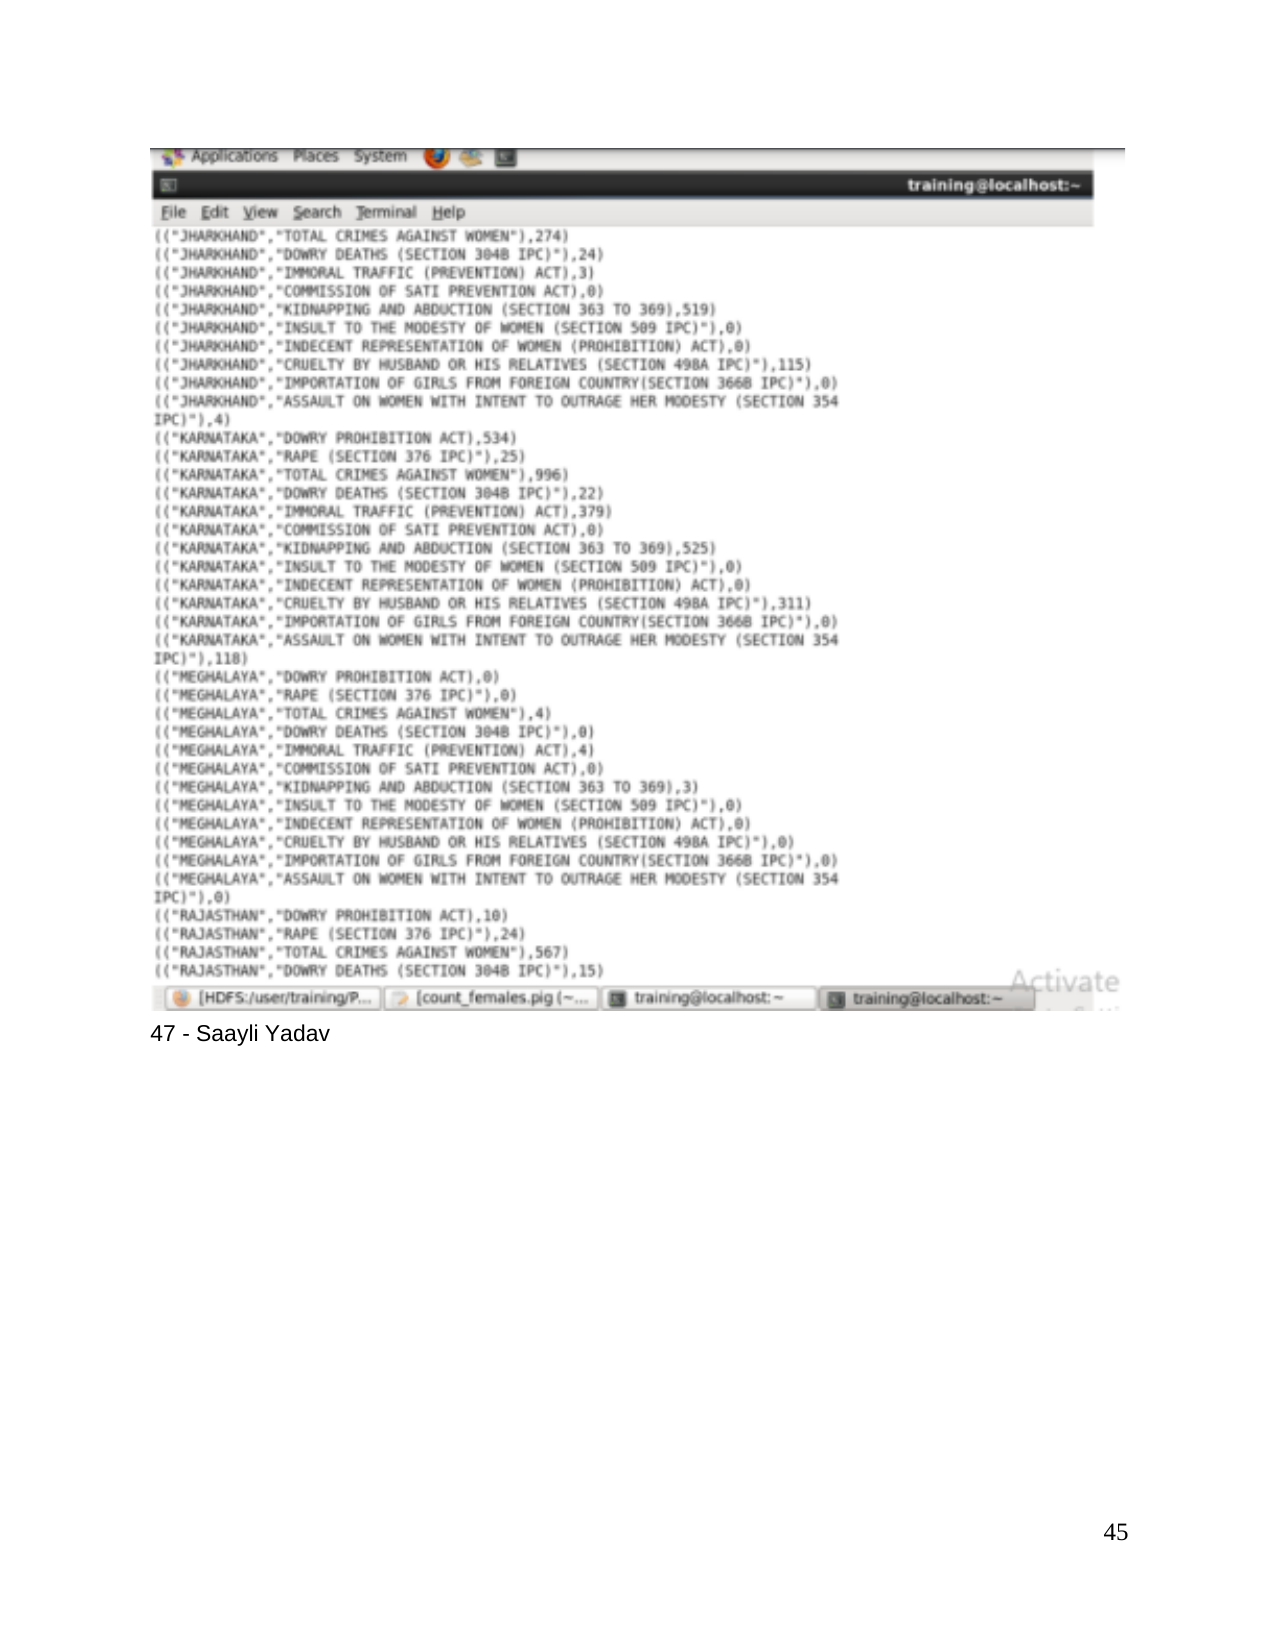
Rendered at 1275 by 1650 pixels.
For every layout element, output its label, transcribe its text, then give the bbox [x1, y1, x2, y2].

picture [150, 148, 1126, 1011]
